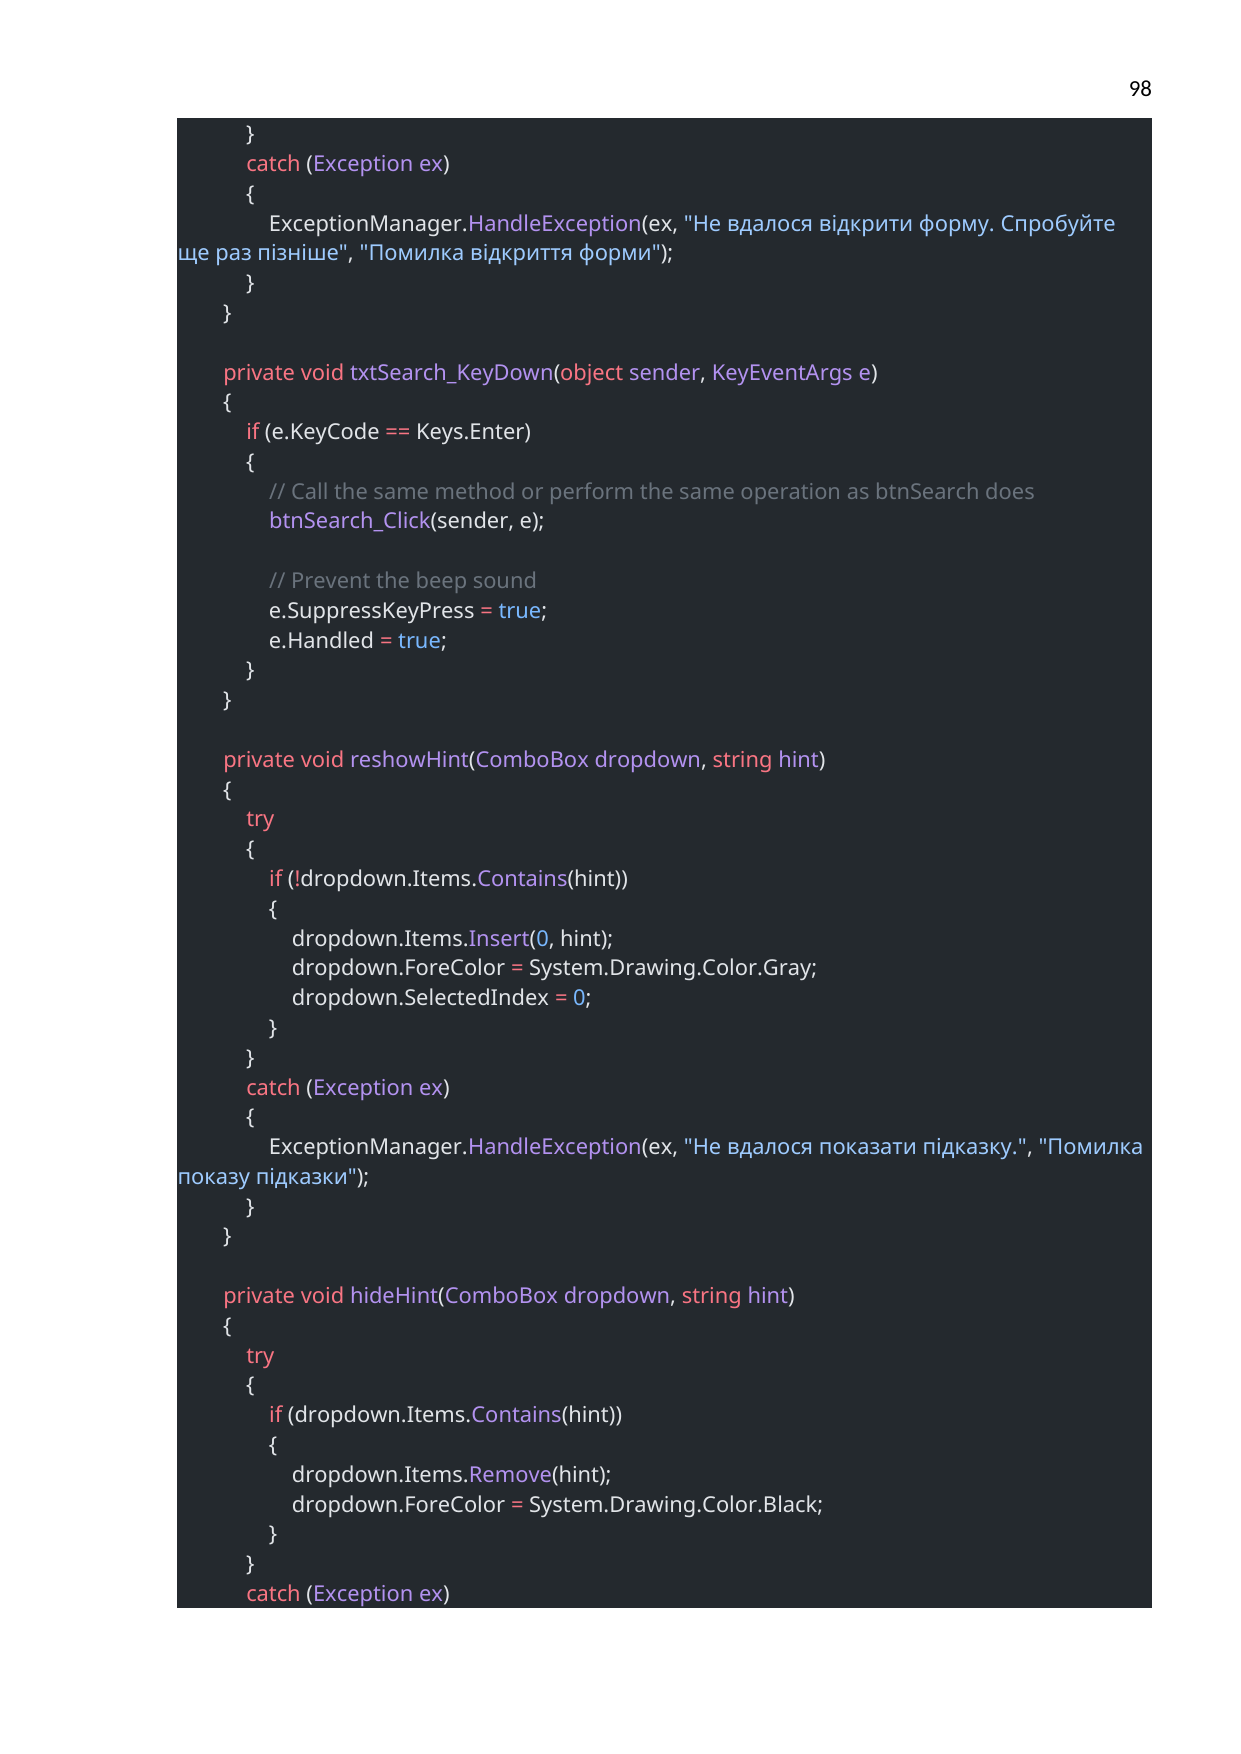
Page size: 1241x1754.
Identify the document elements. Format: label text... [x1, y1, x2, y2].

text { [177, 1369, 1152, 1399]
text private void reshowHint(ComboBox dropdown, string hint) [177, 744, 1152, 773]
text dropdown.SelectedIndex = 0; [177, 982, 1152, 1012]
text ExceptionManager.HandleException(ex, "Не вдалося показати підказку.", "Помилка показу підказки"); [177, 1131, 1152, 1191]
text ExceptionManager.HandleException(ex, "Не вдалося відкрити форму. Спробуйте ще раз пізніше", "Помилка відкриття форми"); [177, 207, 1152, 267]
text } [177, 267, 1152, 297]
text dropdown.Items.Insert(0, hint); [177, 922, 1152, 952]
text { [177, 1310, 1152, 1339]
text if (dropdown.Items.Contains(hint)) [177, 1399, 1152, 1429]
text if (!dropdown.Items.Contains(hint)) [177, 863, 1152, 893]
text catch (Exception ex) [177, 148, 1152, 178]
text { [177, 1101, 1152, 1131]
text { [177, 1429, 1152, 1459]
text } [177, 1220, 1152, 1250]
text dropdown.ForeColor = System.Drawing.Color.Black; [177, 1488, 1152, 1518]
text private void hideHint(ComboBox dropdown, string hint) [177, 1280, 1152, 1310]
text catch (Exception ex) [177, 1071, 1152, 1101]
text { [177, 178, 1152, 207]
text dropdown.Items.Remove(hint); [177, 1459, 1152, 1488]
text if (e.KeyCode == Keys.Enter) [177, 416, 1152, 446]
text try [177, 803, 1152, 833]
text } [177, 1191, 1152, 1220]
text { [177, 833, 1152, 863]
text e.SuppressKeyPress = true; [177, 595, 1152, 624]
text { [177, 446, 1152, 476]
text try [177, 1339, 1152, 1369]
text e.Handled = true; [177, 624, 1152, 654]
text { [177, 386, 1152, 416]
text } [177, 1042, 1152, 1071]
text } [177, 1518, 1152, 1548]
text } [177, 684, 1152, 714]
text private void txtSearch_KeyDown(object sender, KeyEventArgs e) [177, 356, 1152, 386]
text dropdown.ForeColor = System.Drawing.Color.Gray; [177, 952, 1152, 982]
text { [177, 893, 1152, 922]
text catch (Exception ex) [177, 1578, 1152, 1608]
text } [177, 118, 1152, 148]
text } [177, 654, 1152, 684]
text btnSearch_Click(sender, e); [177, 505, 1152, 535]
text // Call the same method or perform the same operation as btnSearch does [177, 476, 1152, 505]
text } [177, 1548, 1152, 1578]
text } [177, 1012, 1152, 1042]
text { [177, 773, 1152, 803]
text } [177, 297, 1152, 327]
text // Prevent the beep sound [177, 565, 1152, 595]
